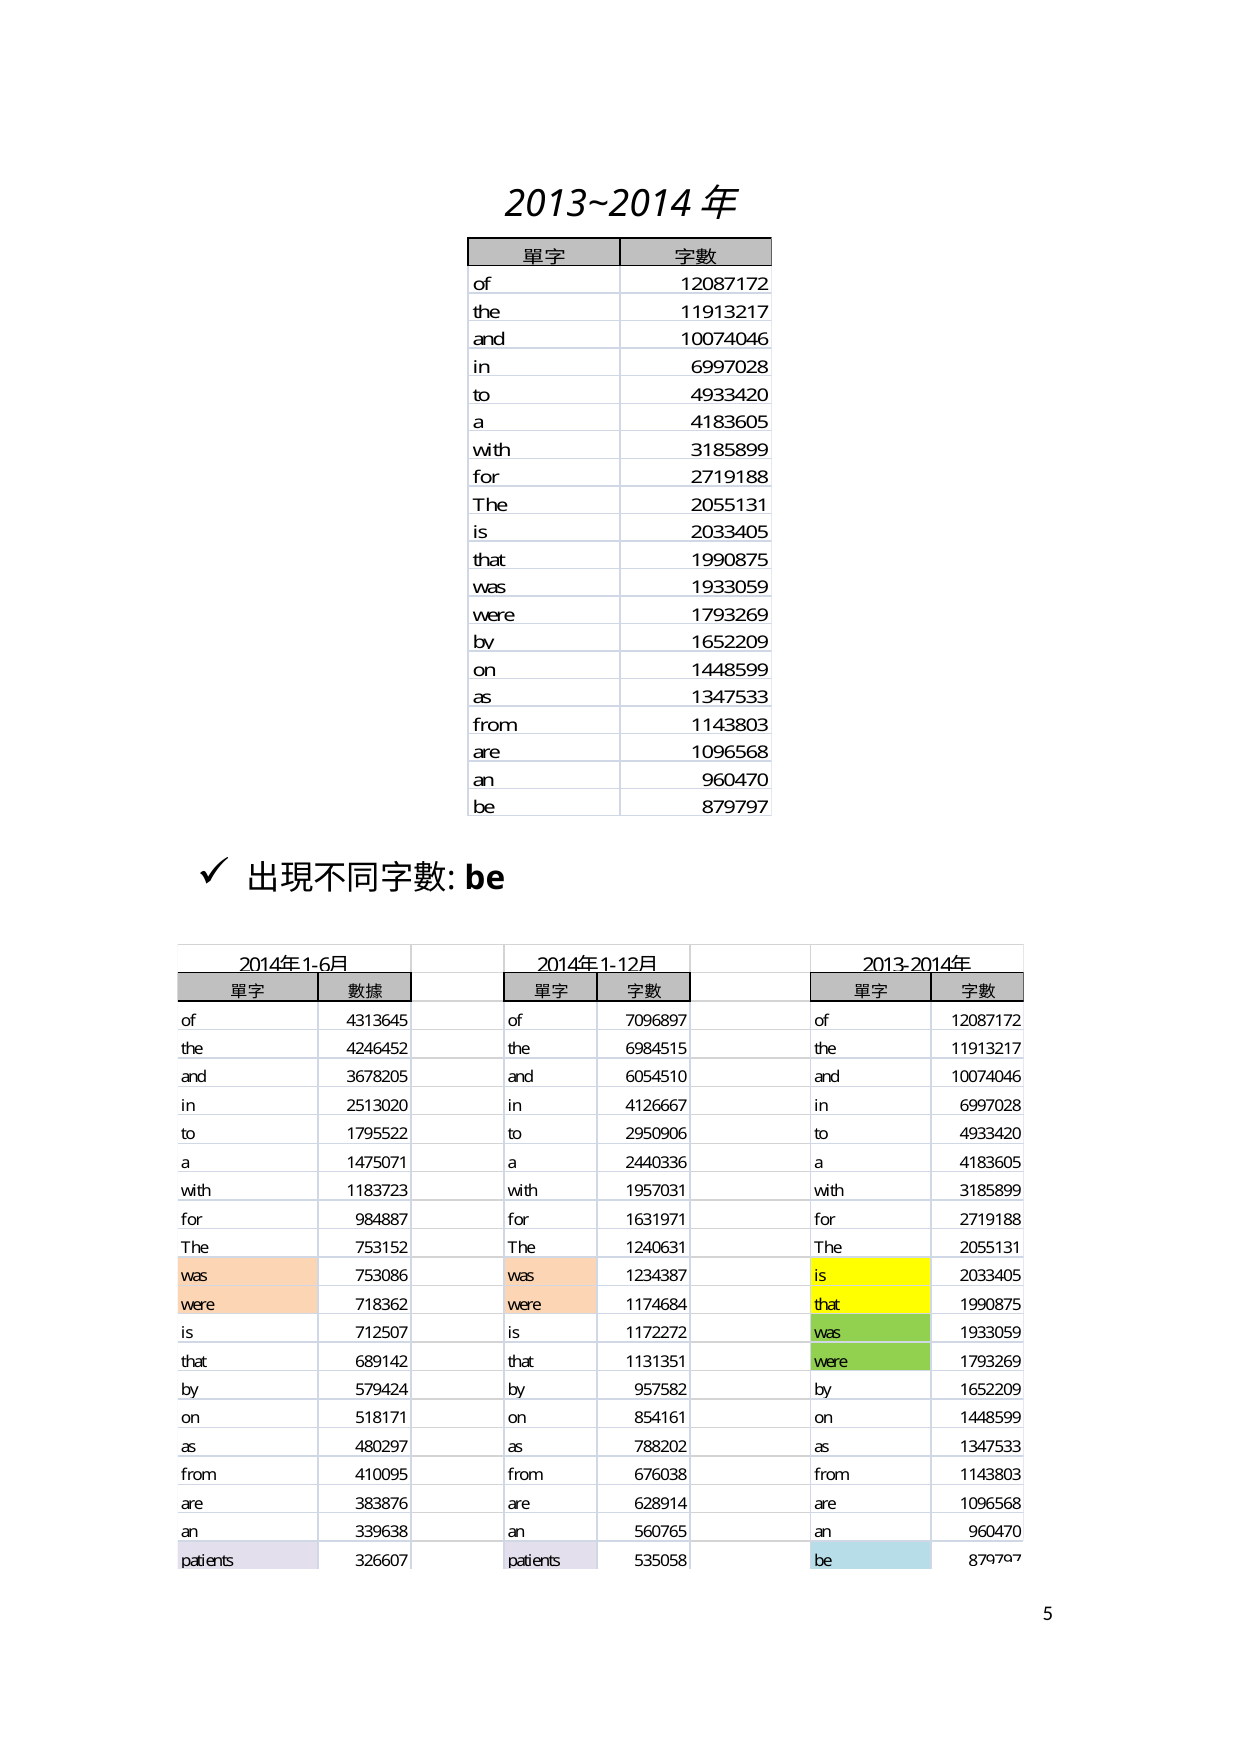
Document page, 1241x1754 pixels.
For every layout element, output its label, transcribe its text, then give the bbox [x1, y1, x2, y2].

list 出現不同字數: be [197, 837, 1053, 912]
text 2013~2014年 [187, 162, 1053, 237]
